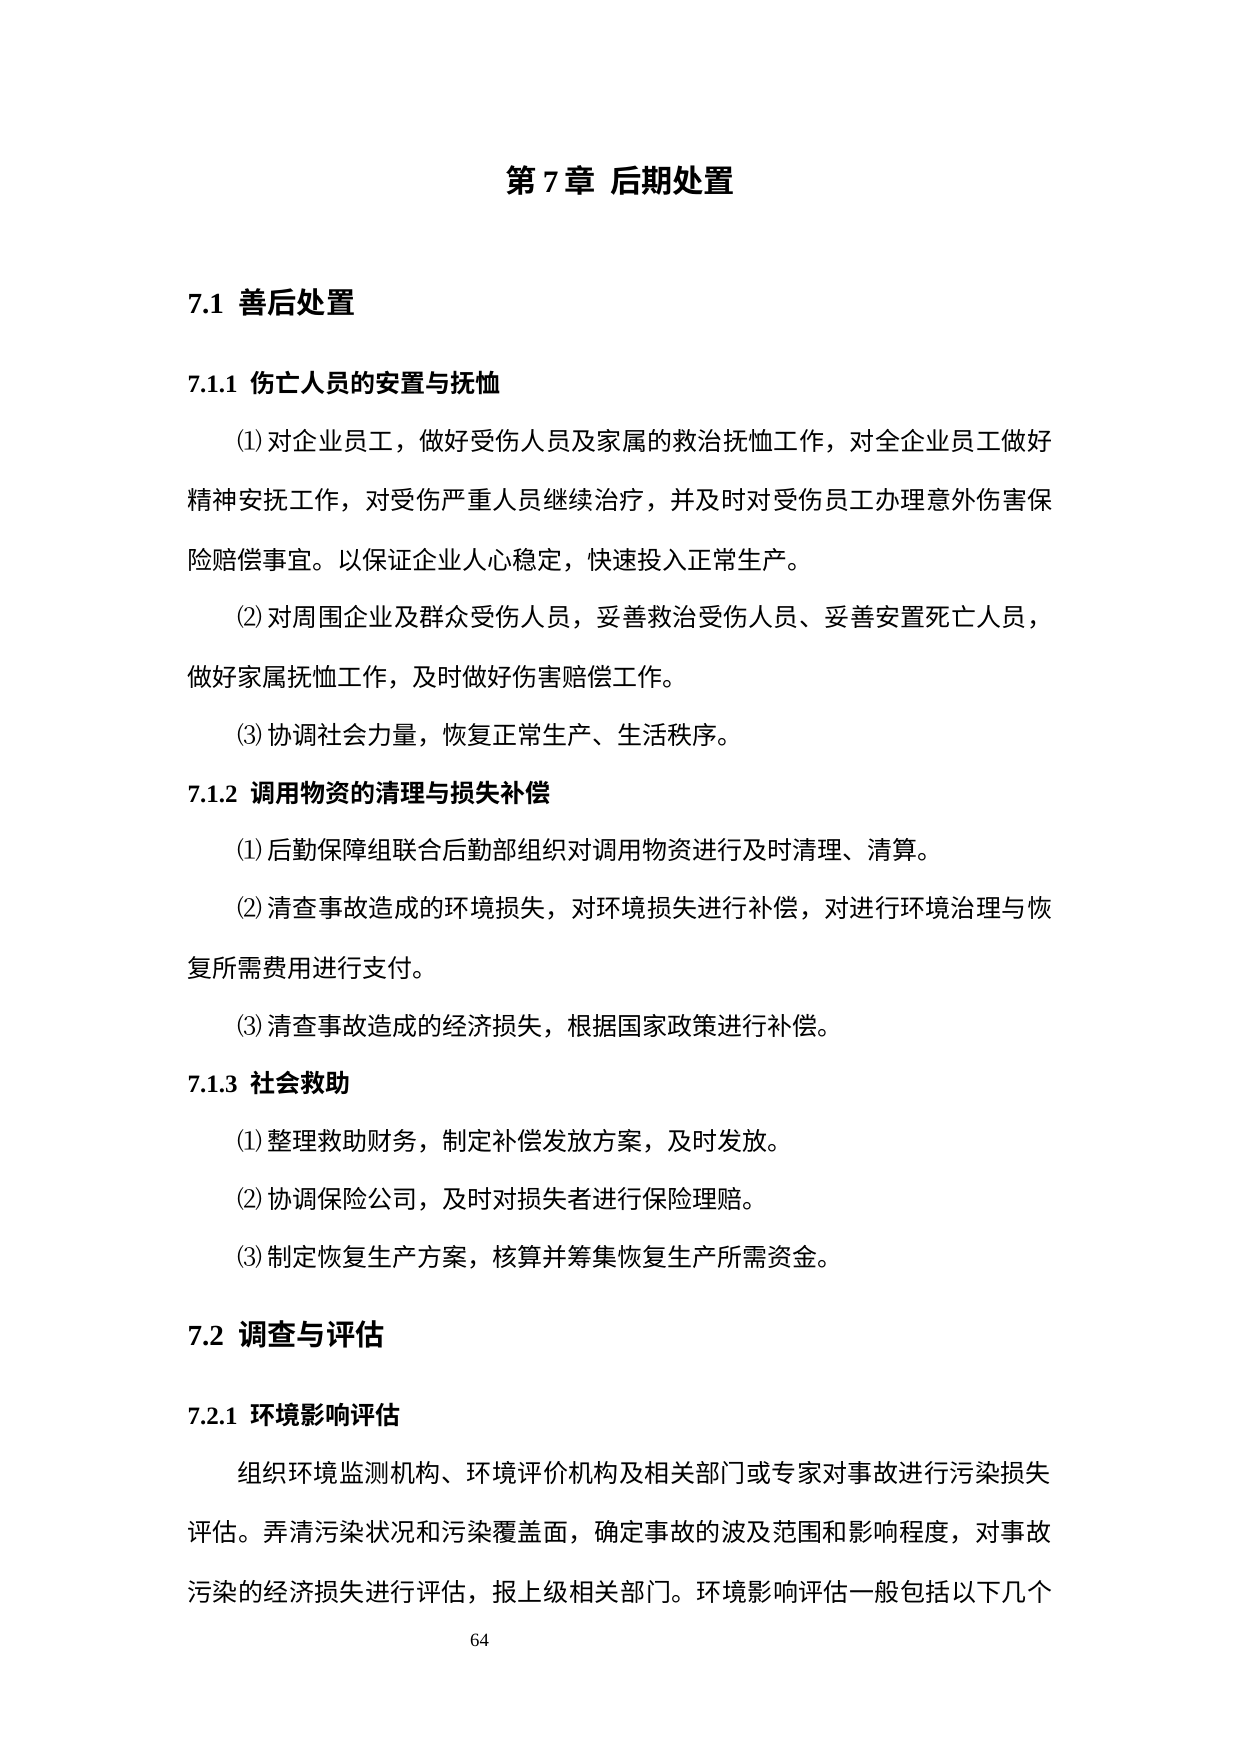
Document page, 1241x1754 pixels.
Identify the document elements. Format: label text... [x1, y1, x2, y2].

text ⑴整理救助财务，制定补偿发放方案，及时发放。 [187, 1120, 1053, 1159]
text ⑴对企业员工，做好受伤人员及家属的救治抚恤工作，对全企业员工做好精神安抚工作，对受伤严重人员继续治疗，并及时对受伤员工办理意外伤害保险赔偿事宜。以保证企业人心稳定，快速投入正常生产。 [187, 419, 1053, 578]
text ⑵清查事故造成的环境损失，对环境损失进行补偿，对进行环境治理与恢复所需费用进行支付。 [187, 887, 1053, 986]
text ⑶清查事故造成的经济损失，根据国家政策进行补偿。 [187, 1004, 1053, 1044]
text ⑶制定恢复生产方案，核算并筹集恢复生产所需资金。 [187, 1236, 1053, 1275]
text ⑵协调保险公司，及时对损失者进行保险理赔。 [187, 1178, 1053, 1217]
subtitle 7.1.1 伤亡人员的安置与抚恤 [187, 362, 1053, 401]
text ⑴后勤保障组联合后勤部组织对调用物资进行及时清理、清算。 [187, 829, 1053, 869]
text ⑵对周围企业及群众受伤人员，妥善救治受伤人员、妥善安置死亡人员，做好家属抚恤工作，及时做好伤害赔偿工作。 [187, 596, 1053, 695]
subtitle 7.2.1 环境影响评估 [187, 1394, 1053, 1433]
subtitle 7.1.2 调用物资的清理与损失补偿 [187, 771, 1053, 811]
subtitle 第7章 后期处置 [187, 139, 1053, 219]
subtitle 7.2 调查与评估 [187, 1293, 1053, 1373]
subtitle 7.1.3 社会救助 [187, 1062, 1053, 1102]
text ⑶协调社会力量，恢复正常生产、生活秩序。 [187, 713, 1053, 753]
subtitle 7.1 善后处置 [187, 261, 1053, 341]
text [187, 1452, 1053, 1610]
